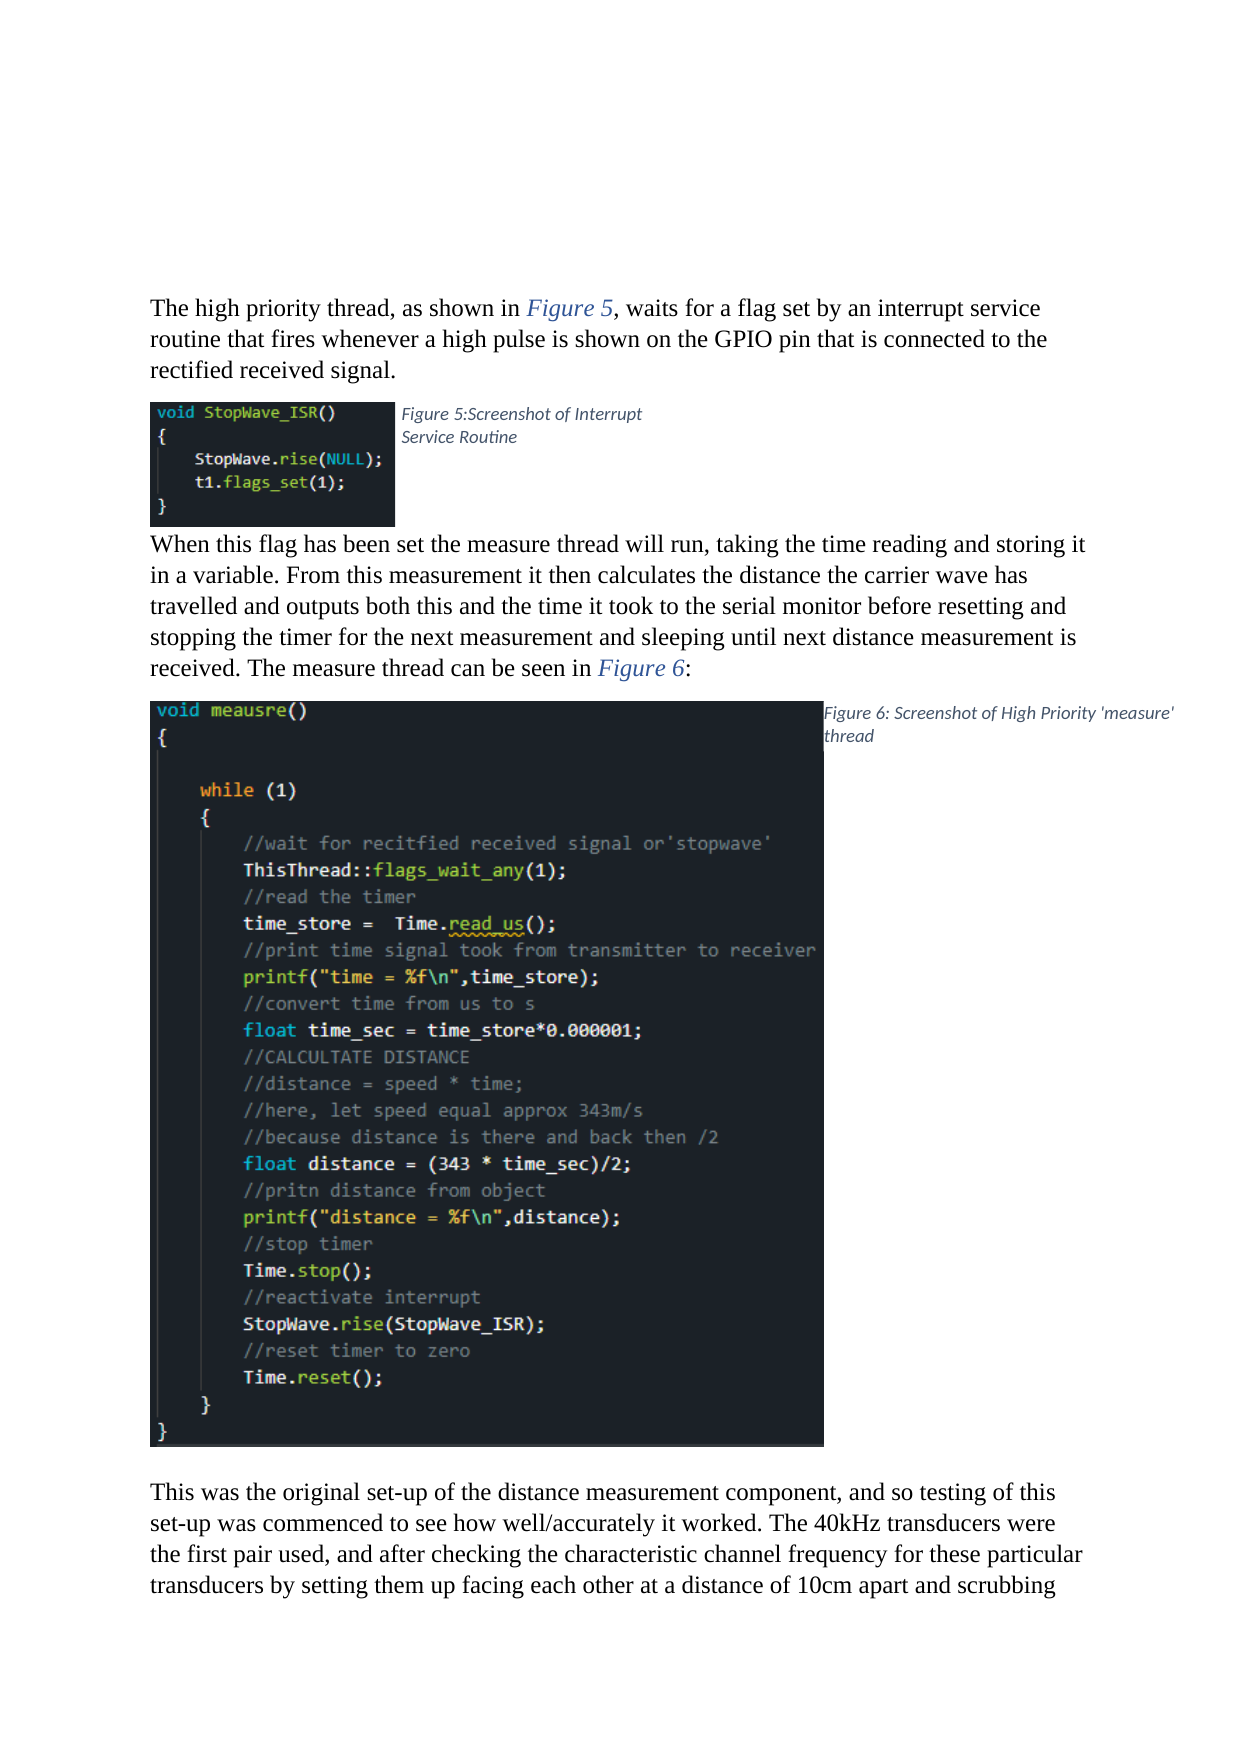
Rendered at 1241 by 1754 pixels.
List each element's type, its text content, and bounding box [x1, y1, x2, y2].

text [150, 1477, 1090, 1598]
text When this flag has been set the measure thread will run, taking the time reading and storing it in a variable. From this measurement it then calculates the distance the carrier wave has travelled and outputs both this and the time it took to the serial monitor before resetting and stopping the timer for the next measurement and sleeping until next distance measurement is received. The measure thread can be seen in Figure 6: [150, 529, 1090, 682]
picture [150, 402, 395, 527]
picture [150, 701, 824, 1447]
text The high priority thread, as shown in Figure 5, waits for a flag set by an interrupt service routine that fires whenever a high pulse is shown on the GPIO pin that is connected to the rectified received signal. [150, 293, 1090, 384]
